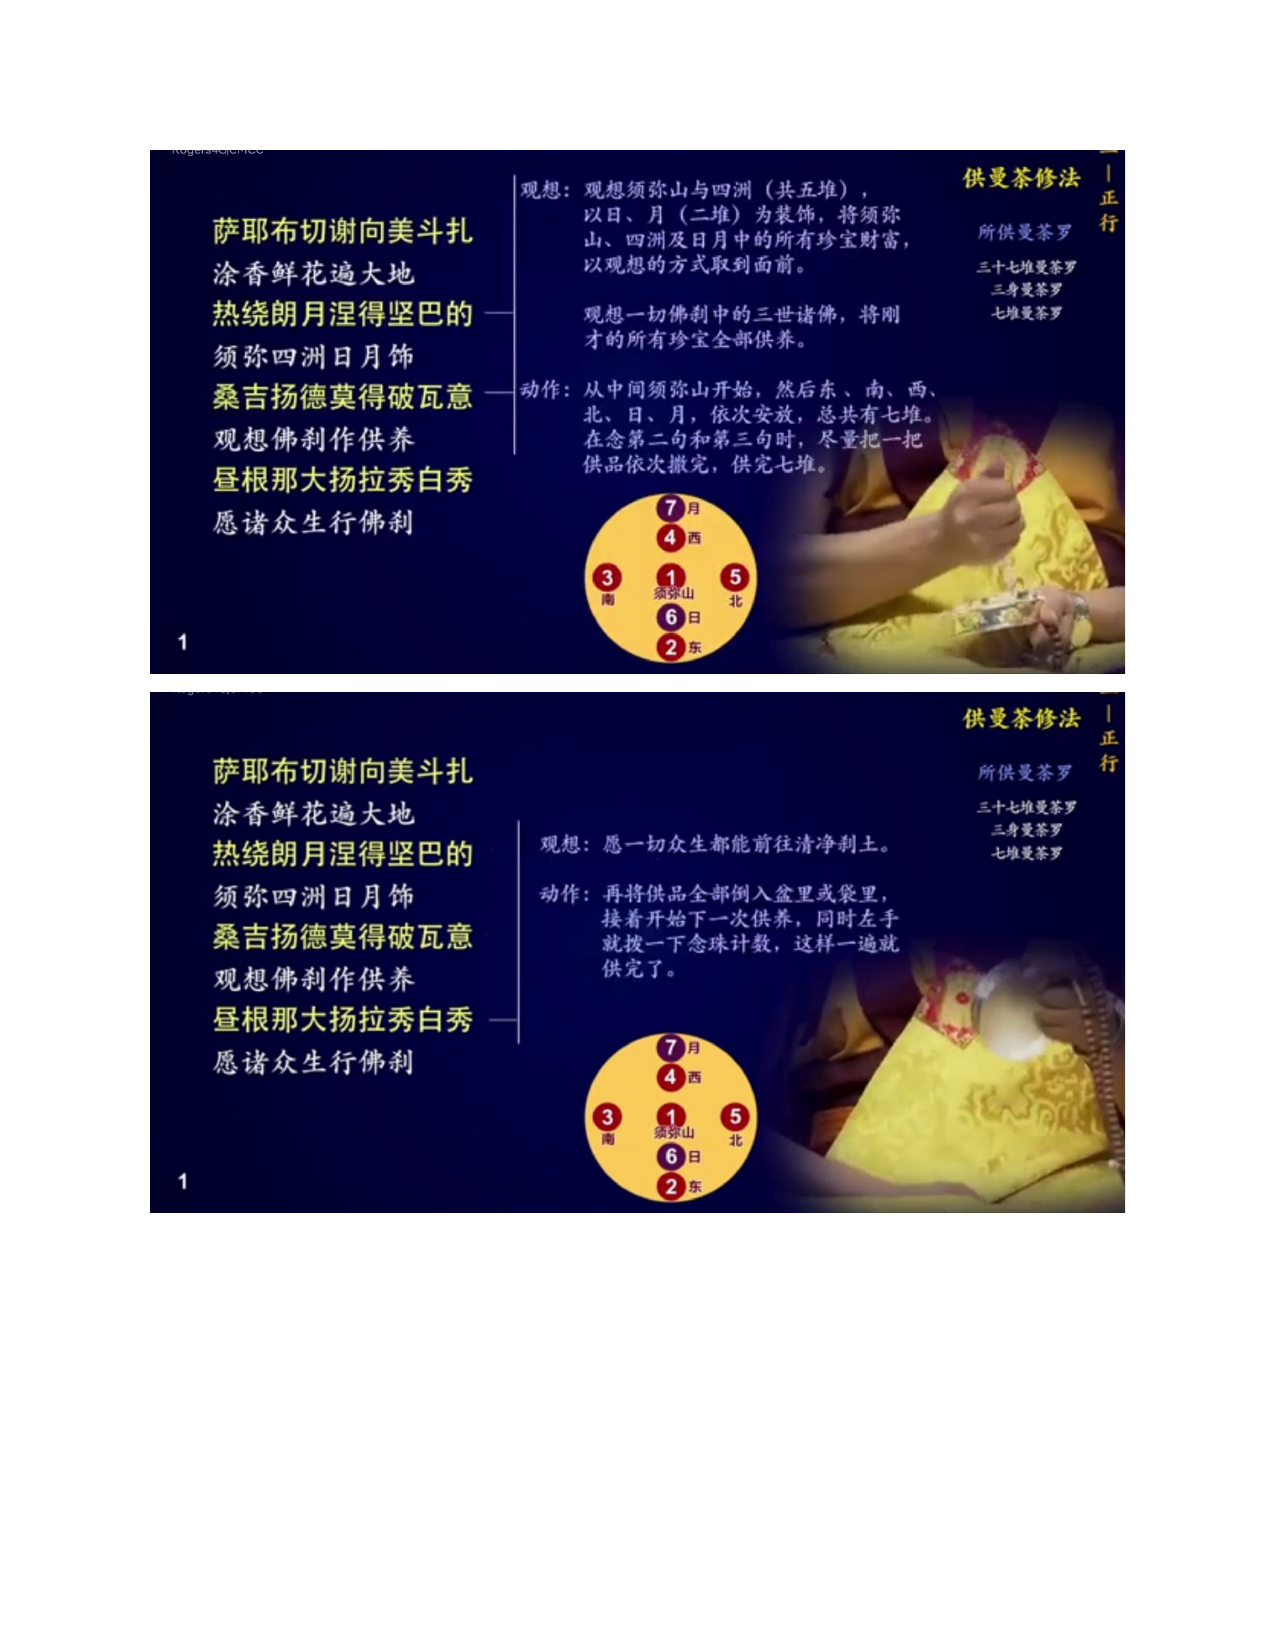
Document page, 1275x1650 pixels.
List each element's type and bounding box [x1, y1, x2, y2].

picture [150, 150, 1125, 674]
picture [150, 692, 1125, 1213]
